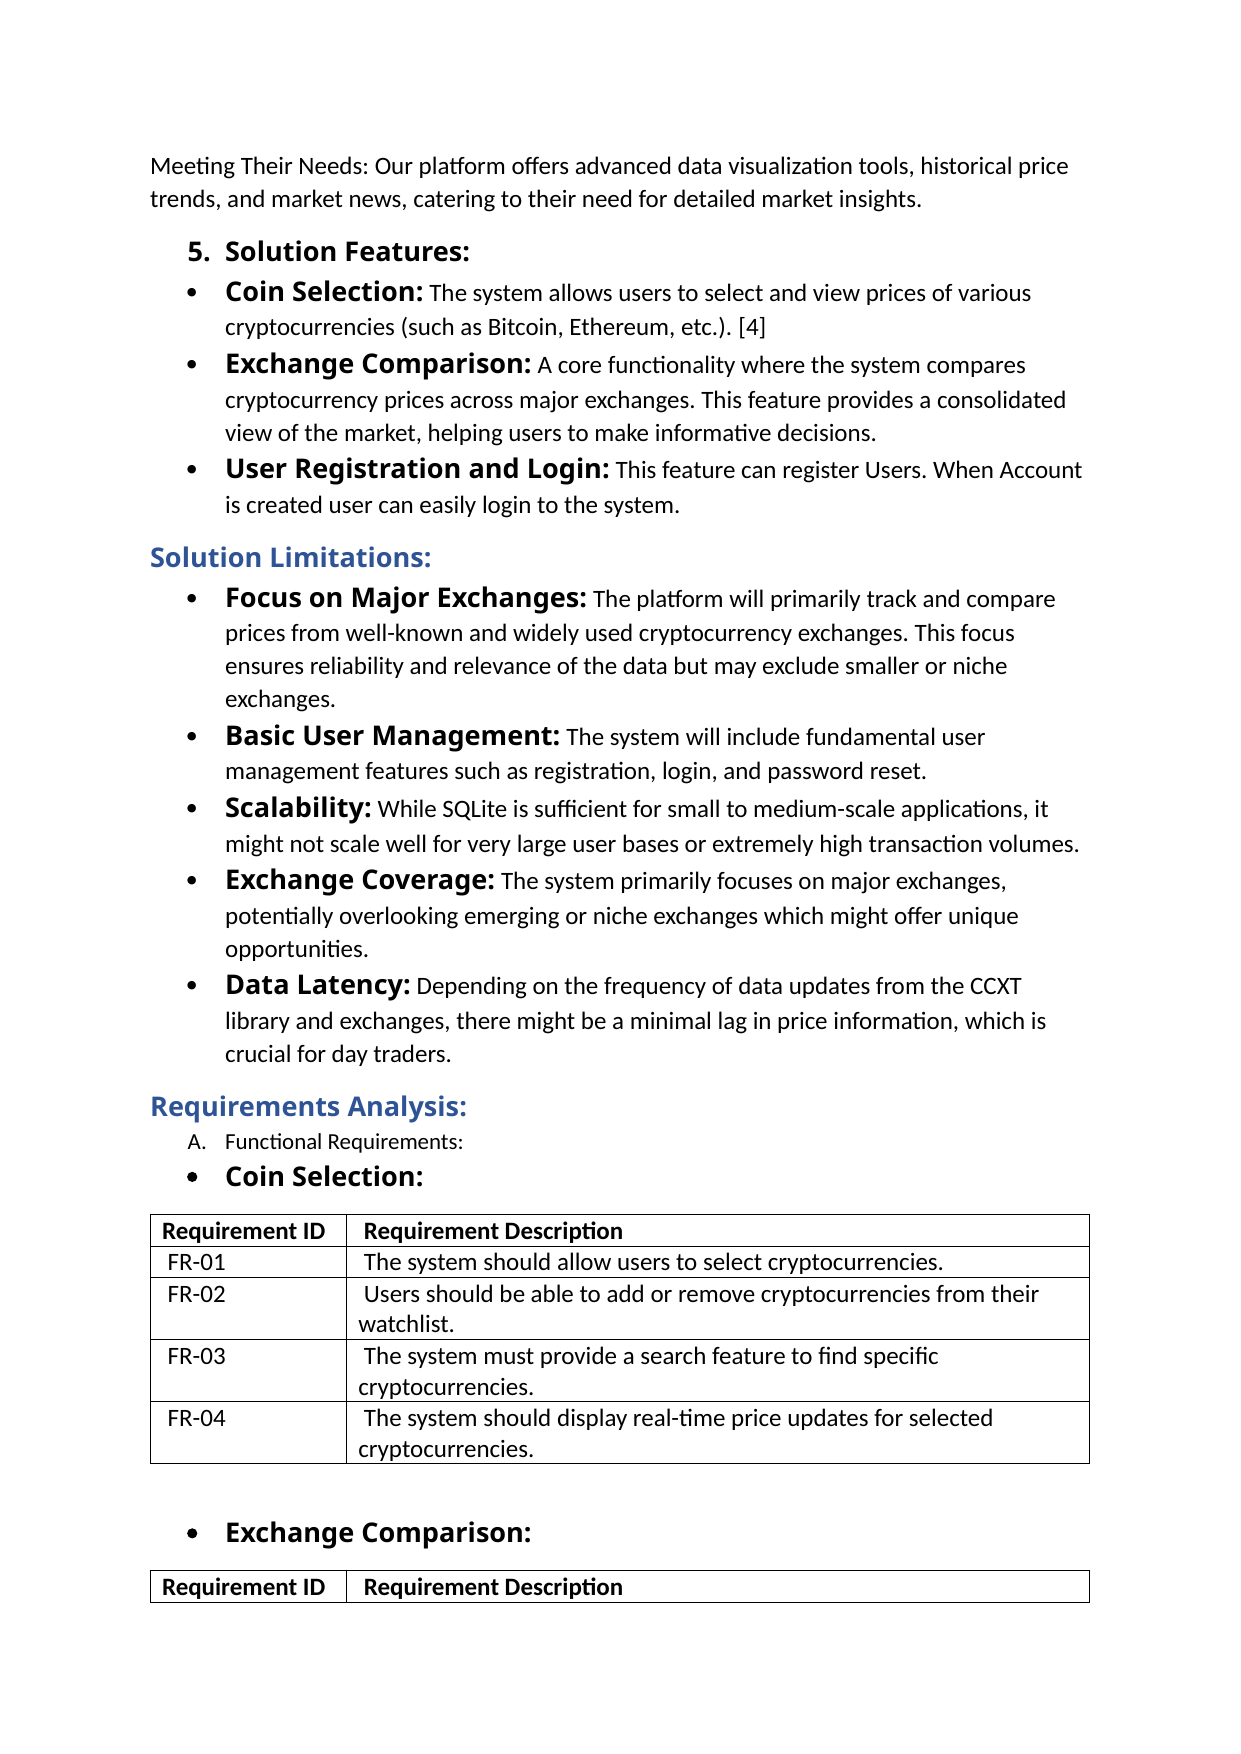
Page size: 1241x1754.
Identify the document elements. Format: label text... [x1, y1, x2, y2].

table_header Requirement Description [347, 1571, 1089, 1602]
table_cell Users should be able to add or remove cryptocurrencies from their watchlist. [347, 1278, 1089, 1339]
table_cell FR-02 [151, 1278, 346, 1339]
text Meeting Their Needs: Our platform offers advanced data visualization tools, historical price trends, and market news, catering to their need for detailed market insights. [150, 150, 1090, 213]
table_cell FR-03 [151, 1340, 346, 1401]
table_header Requirement ID [151, 1571, 346, 1602]
list Solution Features: [187, 232, 1090, 269]
list Exchange Comparison: [187, 1514, 1090, 1551]
table_cell FR-04 [151, 1402, 346, 1463]
list Scalability: While SQLite is sufficient for small to medium-scale applications, it might not scale well for very large user bases or extremely high transaction volumes. [187, 788, 1090, 858]
table_cell The system should allow users to select cryptocurrencies. [347, 1247, 1089, 1277]
list Exchange Comparison: A core functionality where the system compares cryptocurrency prices across major exchanges. This feature provides a consolidated view of the market, helping users to make informative decisions. [187, 344, 1090, 447]
table_header Requirement ID [151, 1215, 346, 1246]
list Functional Requirements: [187, 1127, 1090, 1155]
list Exchange Coverage: The system primarily focuses on major exchanges, potentially overlooking emerging or niche exchanges which might offer unique opportunities. [187, 861, 1090, 963]
table_cell FR-01 [151, 1247, 346, 1277]
table_header Requirement Description [347, 1215, 1089, 1246]
list Data Latency: Depending on the frequency of data updates from the CCXT library and exchanges, there might be a minimal lag in price information, which is crucial for day traders. [187, 966, 1090, 1068]
subtitle Requirements Analysis: [150, 1087, 1090, 1124]
list Coin Selection: [187, 1157, 1090, 1194]
table_cell The system should display real-time price updates for selected cryptocurrencies. [347, 1402, 1089, 1463]
list Basic User Management: The system will include fundamental user management features such as registration, login, and password reset. [187, 716, 1090, 786]
list Coin Selection: The system allows users to select and view prices of various cryptocurrencies (such as Bitcoin, Ethereum, etc.). [187, 272, 1090, 342]
table_cell The system must provide a search feature to find specific cryptocurrencies. [347, 1340, 1089, 1401]
list User Registration and Login: This feature can register Users. When Account is created user can easily login to the system. [187, 449, 1090, 519]
list Focus on Major Exchanges: The platform will primarily track and compare prices from well-known and widely used cryptocurrency exchanges. This focus ensures reliability and relevance of the data but may exclude smaller or niche exchanges. [187, 578, 1090, 714]
subtitle Solution Limitations: [150, 538, 1090, 575]
